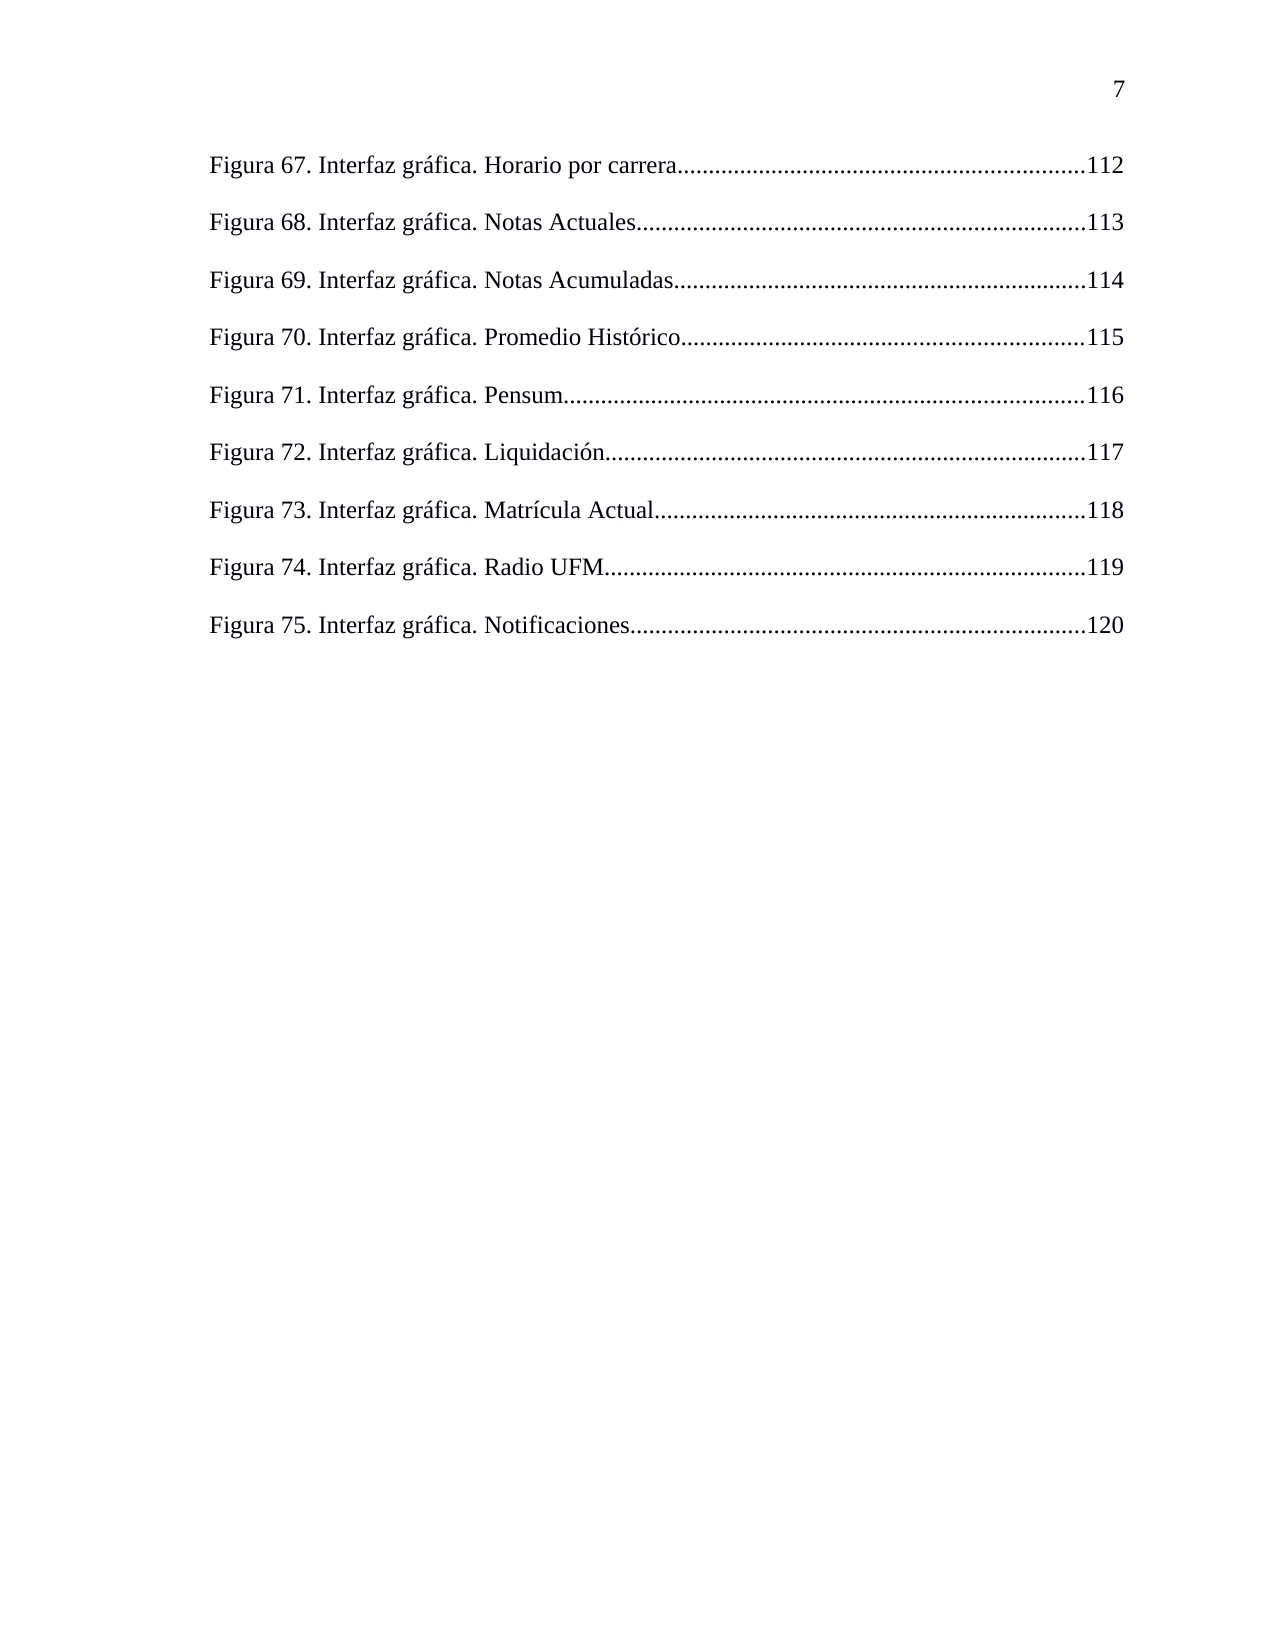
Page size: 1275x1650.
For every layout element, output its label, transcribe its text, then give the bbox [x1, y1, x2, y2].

text Figura 73. Interfaz gráfica. Matrícula Actual. 118 [150, 495, 1125, 524]
text Figura 69. Interfaz gráfica. Notas Acumuladas 114 [150, 265, 1125, 294]
text Figura 75. Interfaz gráfica. Notificaciones. 120 [150, 610, 1125, 639]
text Figura 72. Interfaz gráfica. Liquidación. 117 [150, 437, 1125, 466]
text Figura 67. Interfaz gráfica. Horario por carrera 112 [150, 150, 1125, 179]
text Figura 70. Interfaz gráfica. Promedio Histórico 115 [150, 322, 1125, 351]
text Figura 74. Interfaz gráfica. Radio UFM 119 [150, 552, 1125, 581]
text Figura 68. Interfaz gráfica. Notas Actuales 113 [150, 207, 1125, 236]
text Figura 71. Interfaz gráfica. Pensum 116 [150, 380, 1125, 409]
